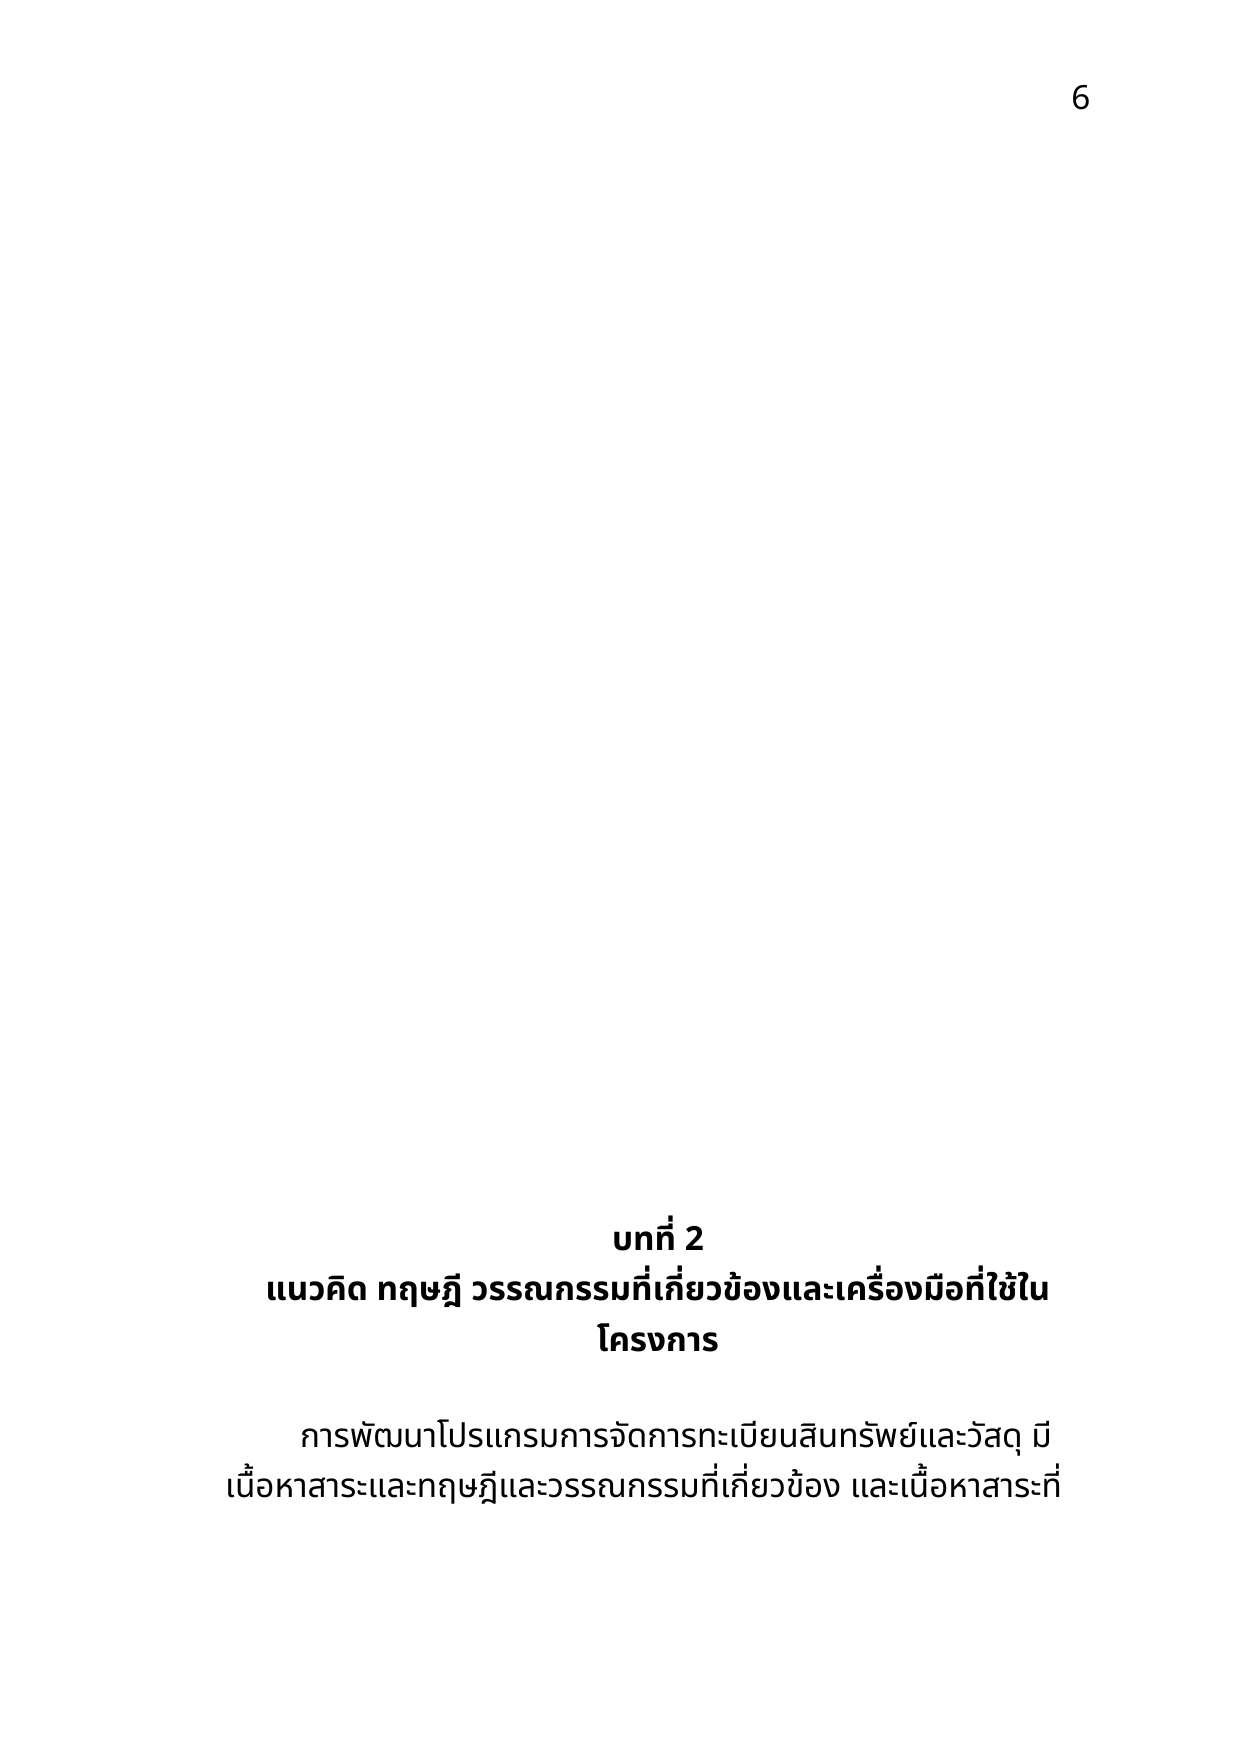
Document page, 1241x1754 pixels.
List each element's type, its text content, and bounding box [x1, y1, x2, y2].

text บทที่ 2 [225, 1215, 1090, 1265]
text แนวคิด ทฤษฎี วรรณกรรมที่เกี่ยวข้องและเครื่องมือที่ใช้ในโครงการ [225, 1265, 1090, 1366]
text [225, 1412, 1090, 1512]
